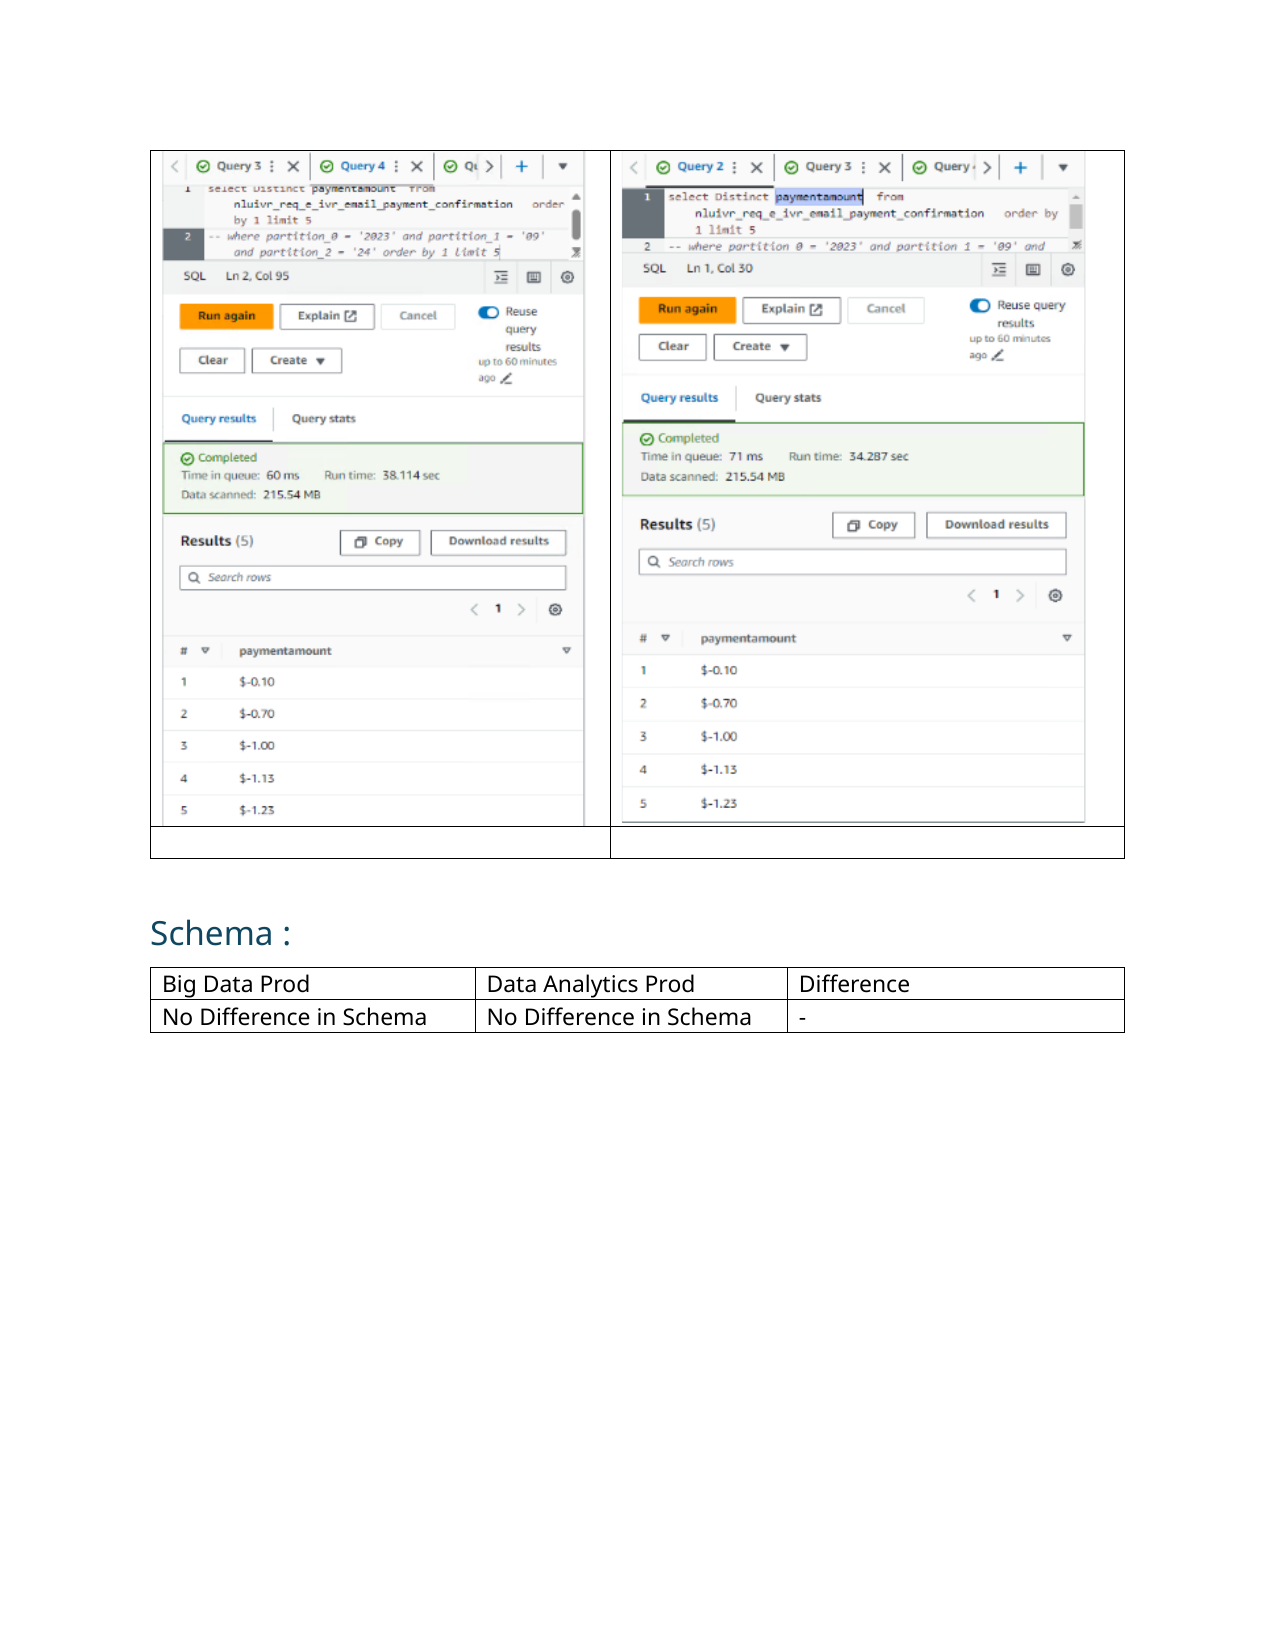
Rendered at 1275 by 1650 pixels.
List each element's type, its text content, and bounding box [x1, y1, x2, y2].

table_cell [151, 151, 161, 826]
table_cell [611, 827, 1124, 858]
table_cell [611, 151, 1124, 826]
table_cell No Difference in Schema [151, 1000, 475, 1032]
picture [621, 151, 1086, 823]
table_cell [151, 827, 610, 858]
subtitle Schema : [150, 910, 1125, 955]
table_cell No Difference in Schema [476, 1000, 787, 1032]
table_header Big Data Prod [151, 968, 475, 999]
table_header Difference [788, 968, 1124, 999]
table_header Data Analytics Prod [476, 968, 787, 999]
table_cell [586, 151, 610, 826]
picture [161, 151, 586, 826]
table_cell - [788, 1000, 1124, 1032]
